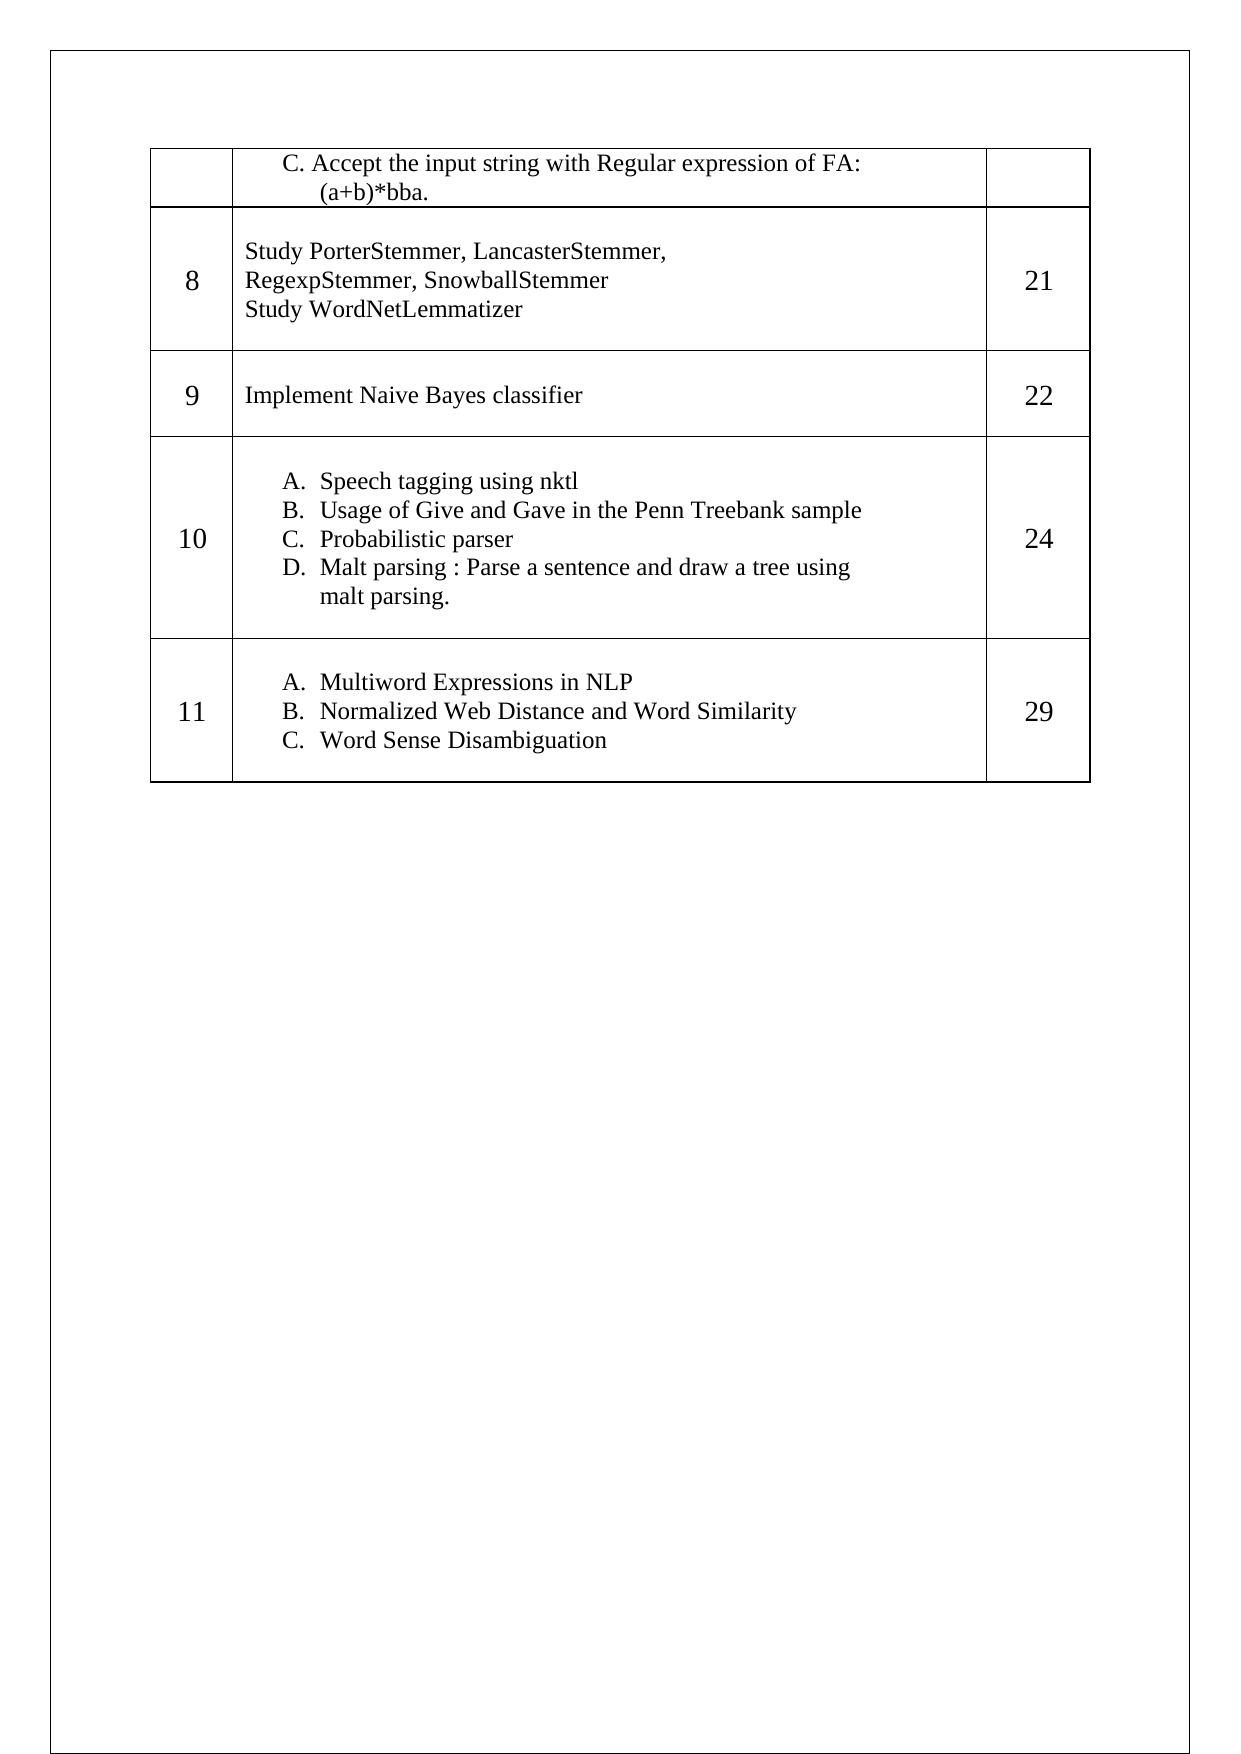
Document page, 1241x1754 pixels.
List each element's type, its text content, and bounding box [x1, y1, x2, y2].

table_header C. Accept the input string with Regular expression of FA: (a+b)*bba. [233, 149, 986, 206]
table_cell 21 [987, 208, 1089, 350]
table_header [151, 149, 232, 206]
table_cell Multiword Expressions in NLP Normalized Web Distance and Word Similarity Word Sense Disambiguation [233, 639, 986, 781]
table_cell 22 [987, 351, 1089, 436]
table_cell 29 [987, 639, 1089, 781]
table_cell 9 [151, 351, 232, 436]
table_cell 8 [151, 208, 232, 350]
table_cell 11 [151, 639, 232, 781]
table_cell Speech tagging using nktl Usage of Give and Gave in the Penn Treebank sample Probabilistic parser Malt parsing : Parse a sentence and draw a tree using malt parsing. [233, 437, 986, 638]
table_cell Study PorterStemmer, LancasterStemmer, RegexpStemmer, SnowballStemmer Study WordNetLemmatizer [233, 208, 986, 350]
table_cell 24 [987, 437, 1089, 638]
table_cell Implement Naive Bayes classifier [233, 351, 986, 436]
table_header [987, 149, 1089, 206]
table_cell 10 [151, 437, 232, 638]
